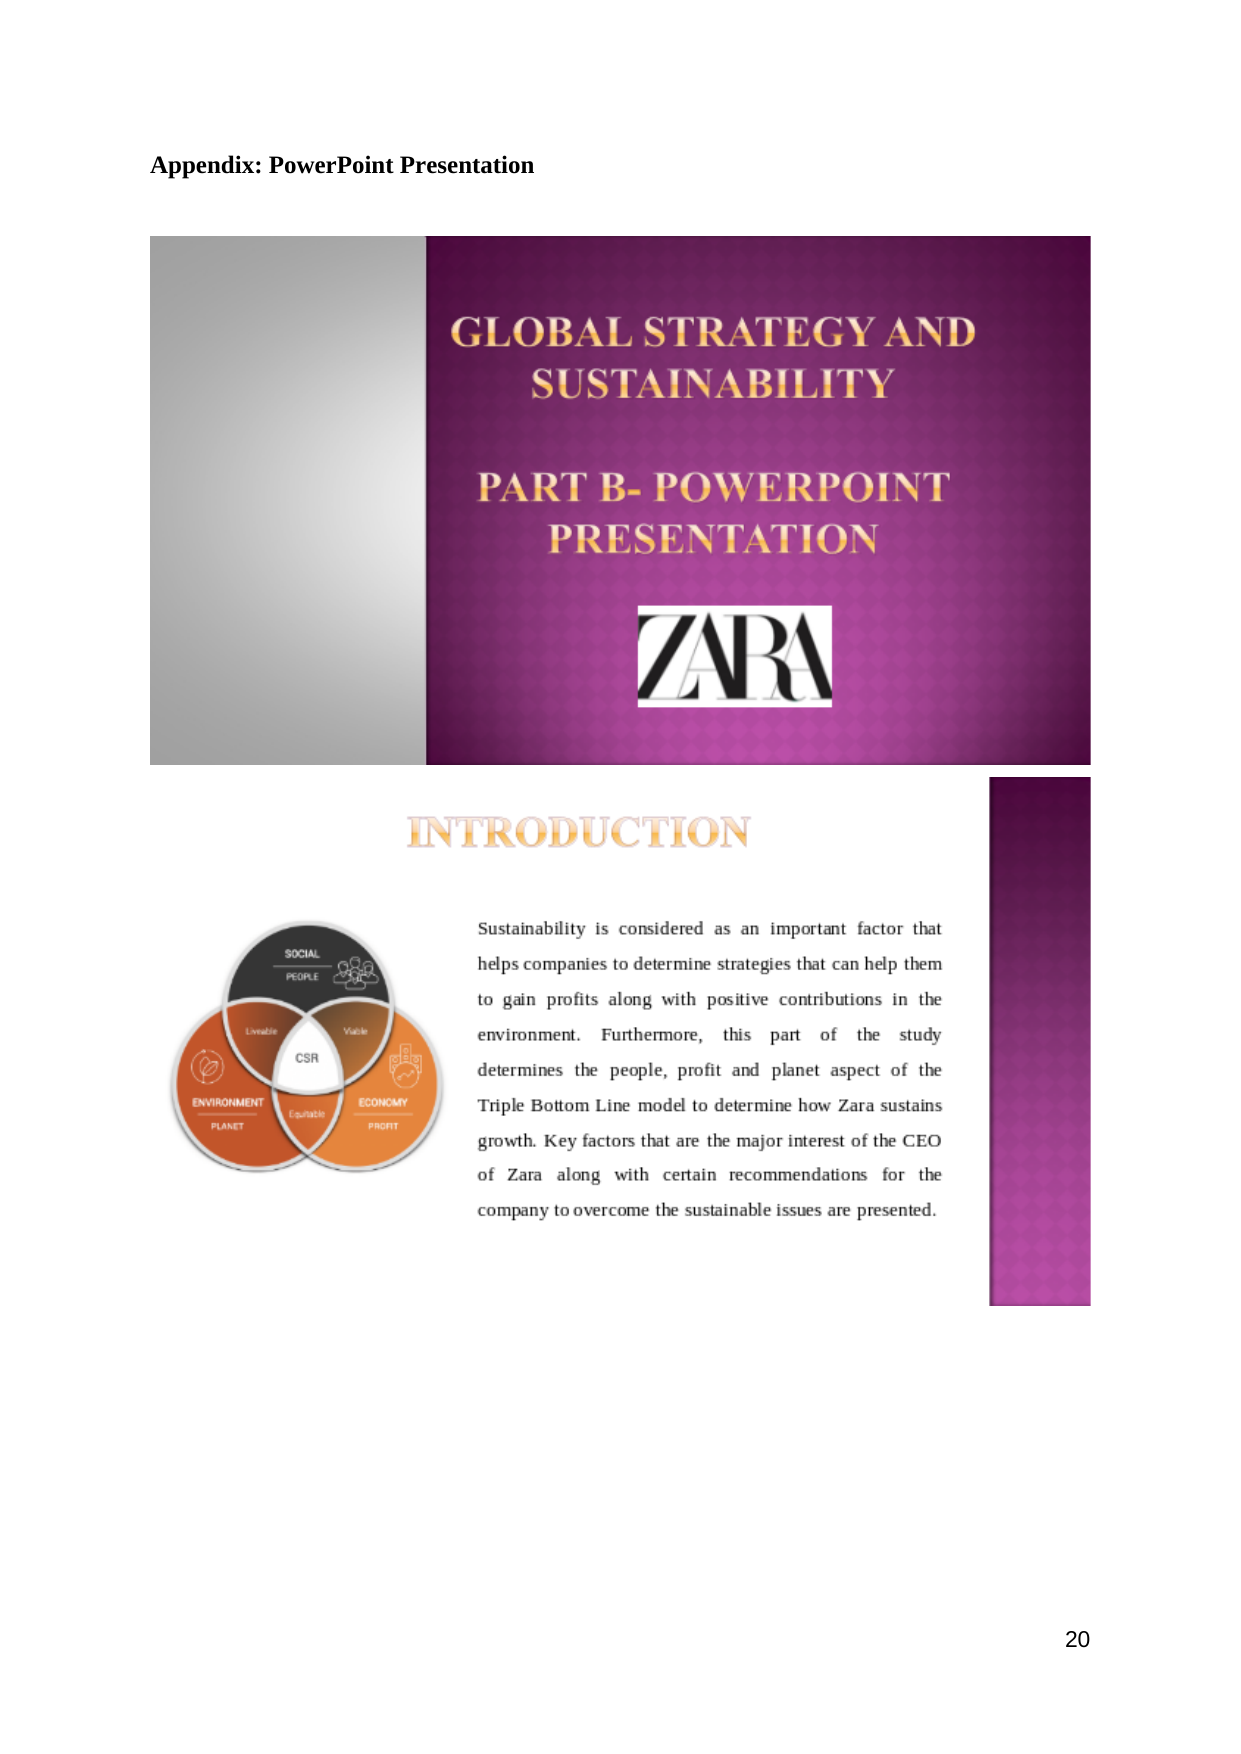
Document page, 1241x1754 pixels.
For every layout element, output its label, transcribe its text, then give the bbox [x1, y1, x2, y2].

subtitle Appendix: PowerPoint Presentation [150, 150, 1090, 179]
